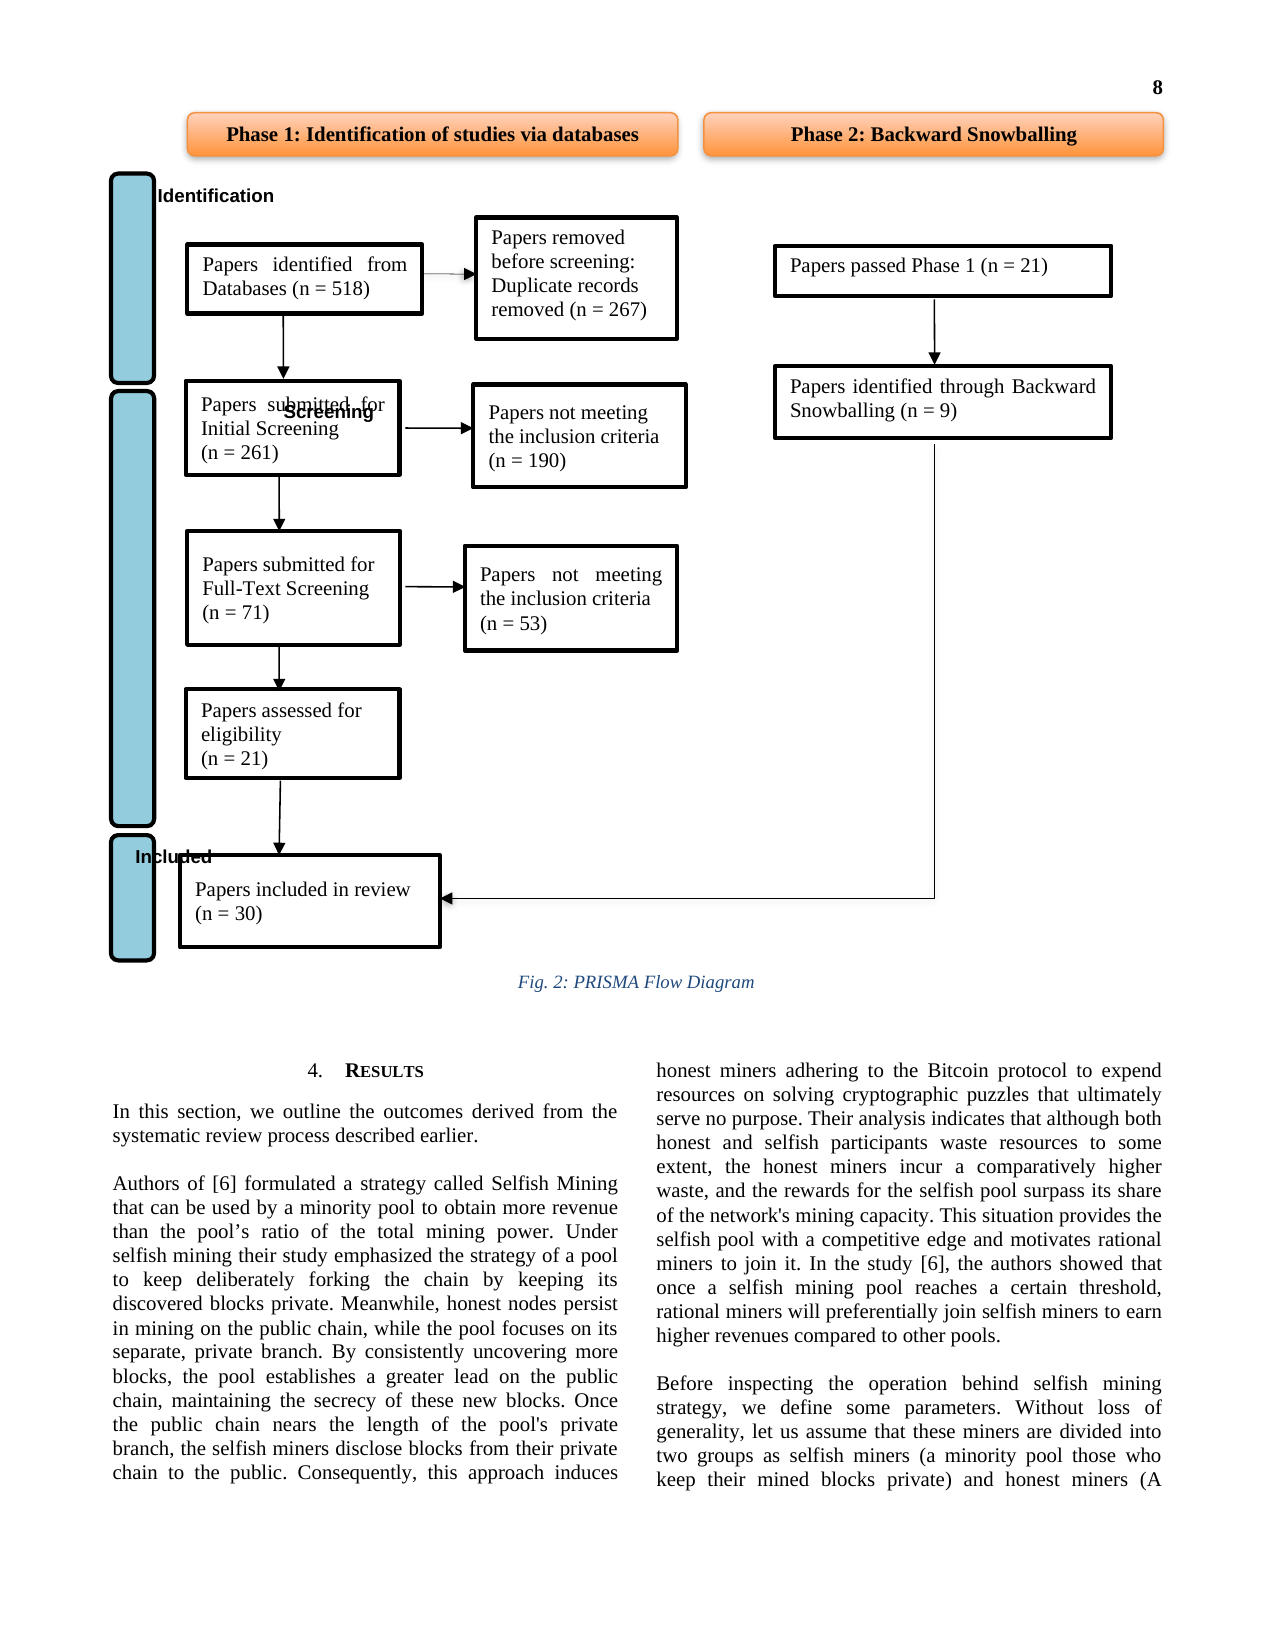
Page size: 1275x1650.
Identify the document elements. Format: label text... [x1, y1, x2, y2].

text In this section, we outline the outcomes derived from the systematic review process described earlier. [112, 1099, 619, 1147]
text Authors of [6] formulated a strategy called Selfish Mining that can be used by a minority pool to obtain more revenue than the pool’s ratio of the total mining power. Under selfish mining their study emphasized the strategy of a pool to keep deliberately forking the chain by keeping its discovered blocks private. Meanwhile, honest nodes persist in mining on the public chain, while the pool focuses on its separate, private branch. By consistently uncovering more blocks, the pool establishes a greater lead on the public chain, maintaining the secrecy of these new blocks. Once the public chain nears the length of the pool's private branch, the selfish miners disclose blocks from their private chain to the public. Consequently, this approach induces honest miners adhering to the Bitcoin protocol to expend resources on solving cryptographic puzzles that ultimately serve no purpose. Their analysis indicates that although both honest and selfish participants waste resources to some extent, the honest miners incur a comparatively higher waste, and the rewards for the selfish pool surpass its share of the network's mining capacity. This situation provides the selfish pool with a competitive edge and motivates rational miners to join it. In the study [6], the authors showed that once a selfish mining pool reaches a certain threshold, rational miners will preferentially join selfish miners to earn higher revenues compared to other pools. [656, 1058, 1162, 1347]
text Authors of [6] formulated a strategy called Selfish Mining that can be used by a minority pool to obtain more revenue than the pool’s ratio of the total mining power. Under selfish mining their study emphasized the strategy of a pool to keep deliberately forking the chain by keeping its discovered blocks private. Meanwhile, honest nodes persist in mining on the public chain, while the pool focuses on its separate, private branch. By consistently uncovering more blocks, the pool establishes a greater lead on the public chain, maintaining the secrecy of these new blocks. Once the public chain nears the length of the pool's private branch, the selfish miners disclose blocks from their private chain to the public. Consequently, this approach induces honest miners adhering to the Bitcoin protocol to expend resources on solving cryptographic puzzles that ultimately serve no purpose. Their analysis indicates that although both honest and selfish participants waste resources to some extent, the honest miners incur a comparatively higher waste, and the rewards for the selfish pool surpass its share of the network's mining capacity. This situation provides the selfish pool with a competitive edge and motivates rational miners to join it. In the study [6], the authors showed that once a selfish mining pool reaches a certain threshold, rational miners will preferentially join selfish miners to earn higher revenues compared to other pools. [112, 1171, 619, 1484]
list Results [112, 1058, 619, 1082]
